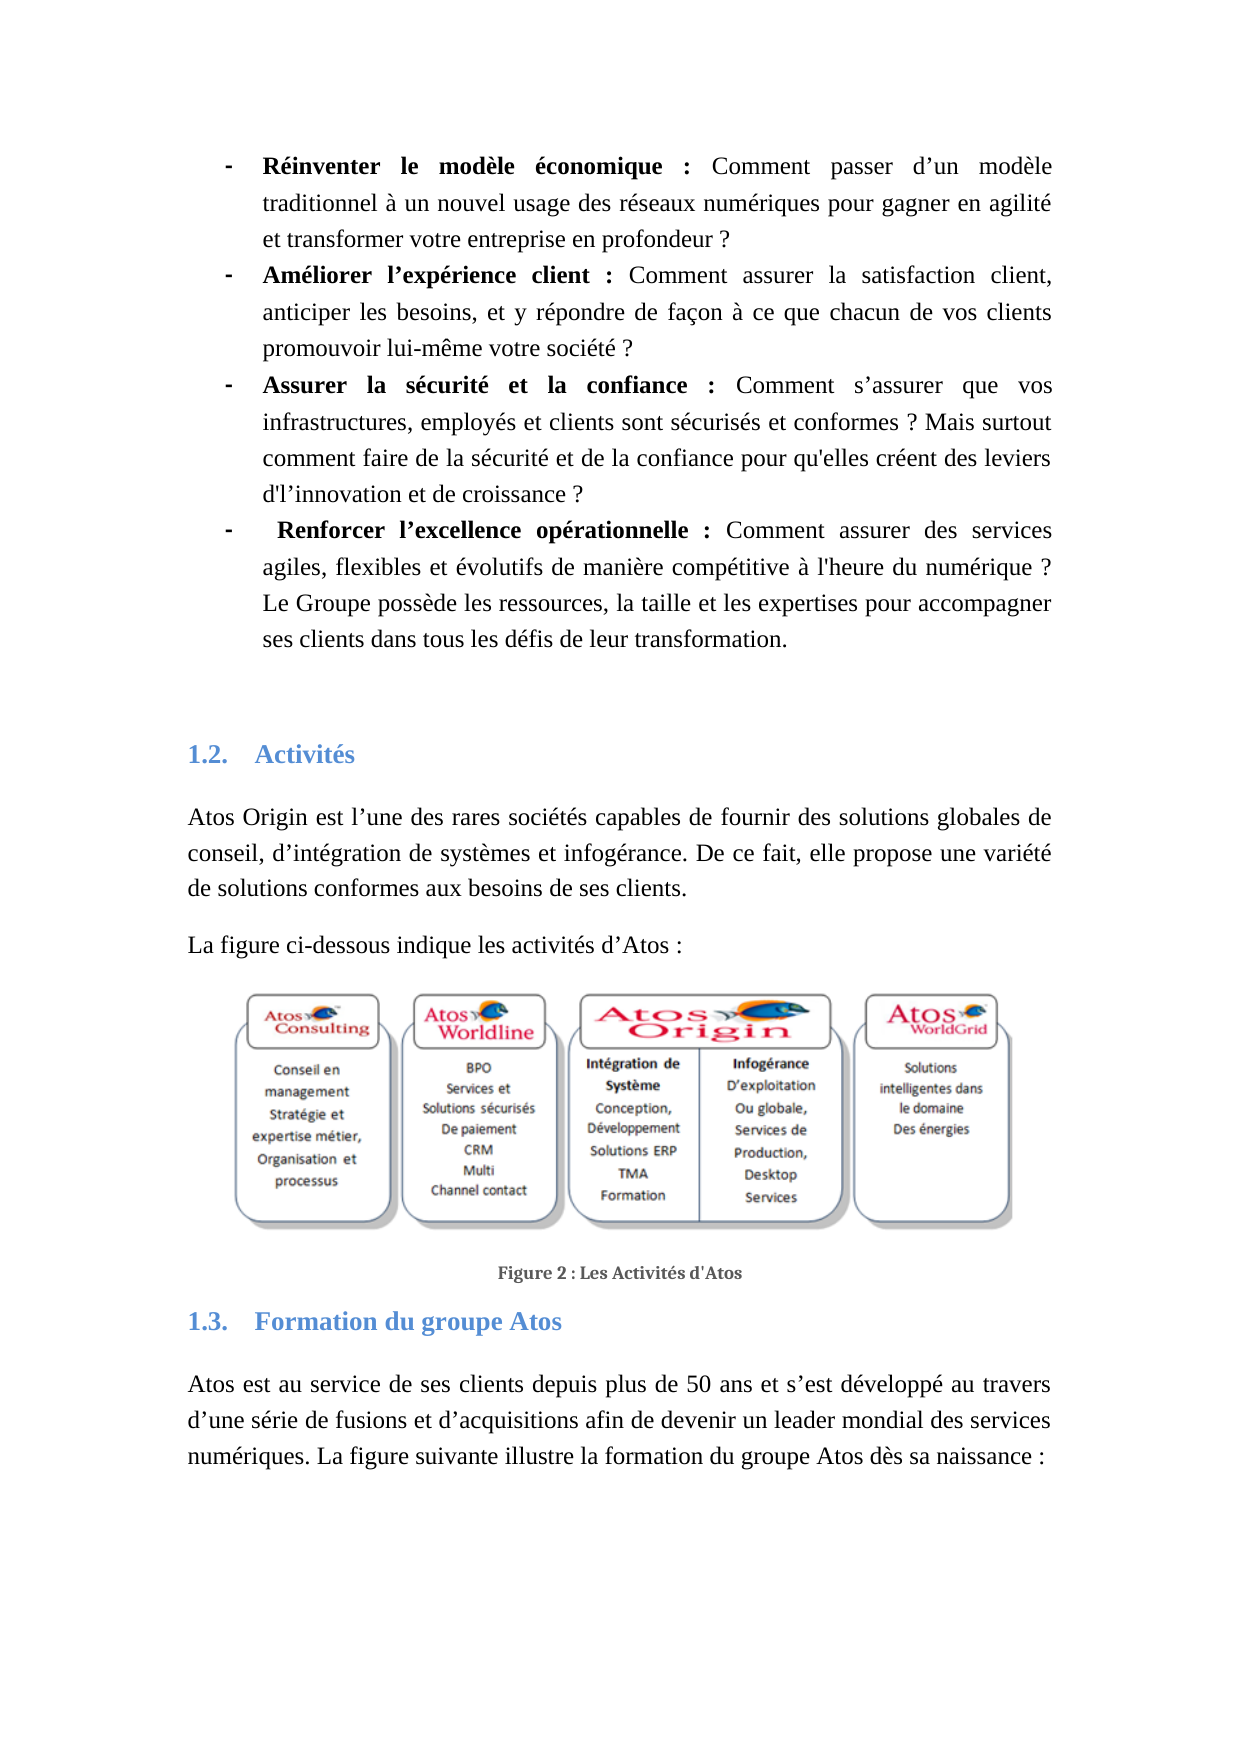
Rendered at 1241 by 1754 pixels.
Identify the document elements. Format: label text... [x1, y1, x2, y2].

list Améliorer l’expérience client : Comment assurer la satisfaction client, anticiper les besoins, et y répondre de façon à ce que chacun de vos clients promouvoir lui-même votre société ? [225, 259, 1053, 362]
text La figure ci-dessous indique les activités d’Atos : [187, 930, 1053, 959]
text Atos Origin est l’une des rares sociétés capables de fournir des solutions globales de conseil, d’intégration de systèmes et infogérance. De ce fait, elle propose une variété de solutions conformes aux besoins de ses clients. [187, 802, 1053, 902]
subtitle Formation du groupe Atos [187, 1305, 1053, 1336]
subtitle Activités [187, 738, 1053, 769]
text Atos est au service de ses clients depuis plus de 50 ans et s’est développé au travers d’une série de fusions et d’acquisitions afin de devenir un leader mondial des services numériques. La figure suivante illustre la formation du groupe Atos dès sa naissance : [187, 1369, 1053, 1470]
list Renforcer l’excellence opérationnelle : Comment assurer des services agiles, flexibles et évolutifs de manière compétitive à l'heure du numérique ? Le Groupe possède les ressources, la taille et les expertises pour accompagner ses clients dans tous les défis de leur transformation. [225, 515, 1053, 653]
list Assurer la sécurité et la confiance : Comment s’assurer que vos infrastructures, employés et clients sont sécurisés et conformes ? Mais surtout comment faire de la sécurité et de la confiance pour qu'elles créent des leviers d'l’innovation et de croissance ? [225, 369, 1053, 507]
list Réinventer le modèle économique : Comment passer d’un modèle traditionnel à un nouvel usage des réseaux numériques pour gagner en agilité et transformer votre entreprise en profondeur ? [225, 150, 1053, 252]
